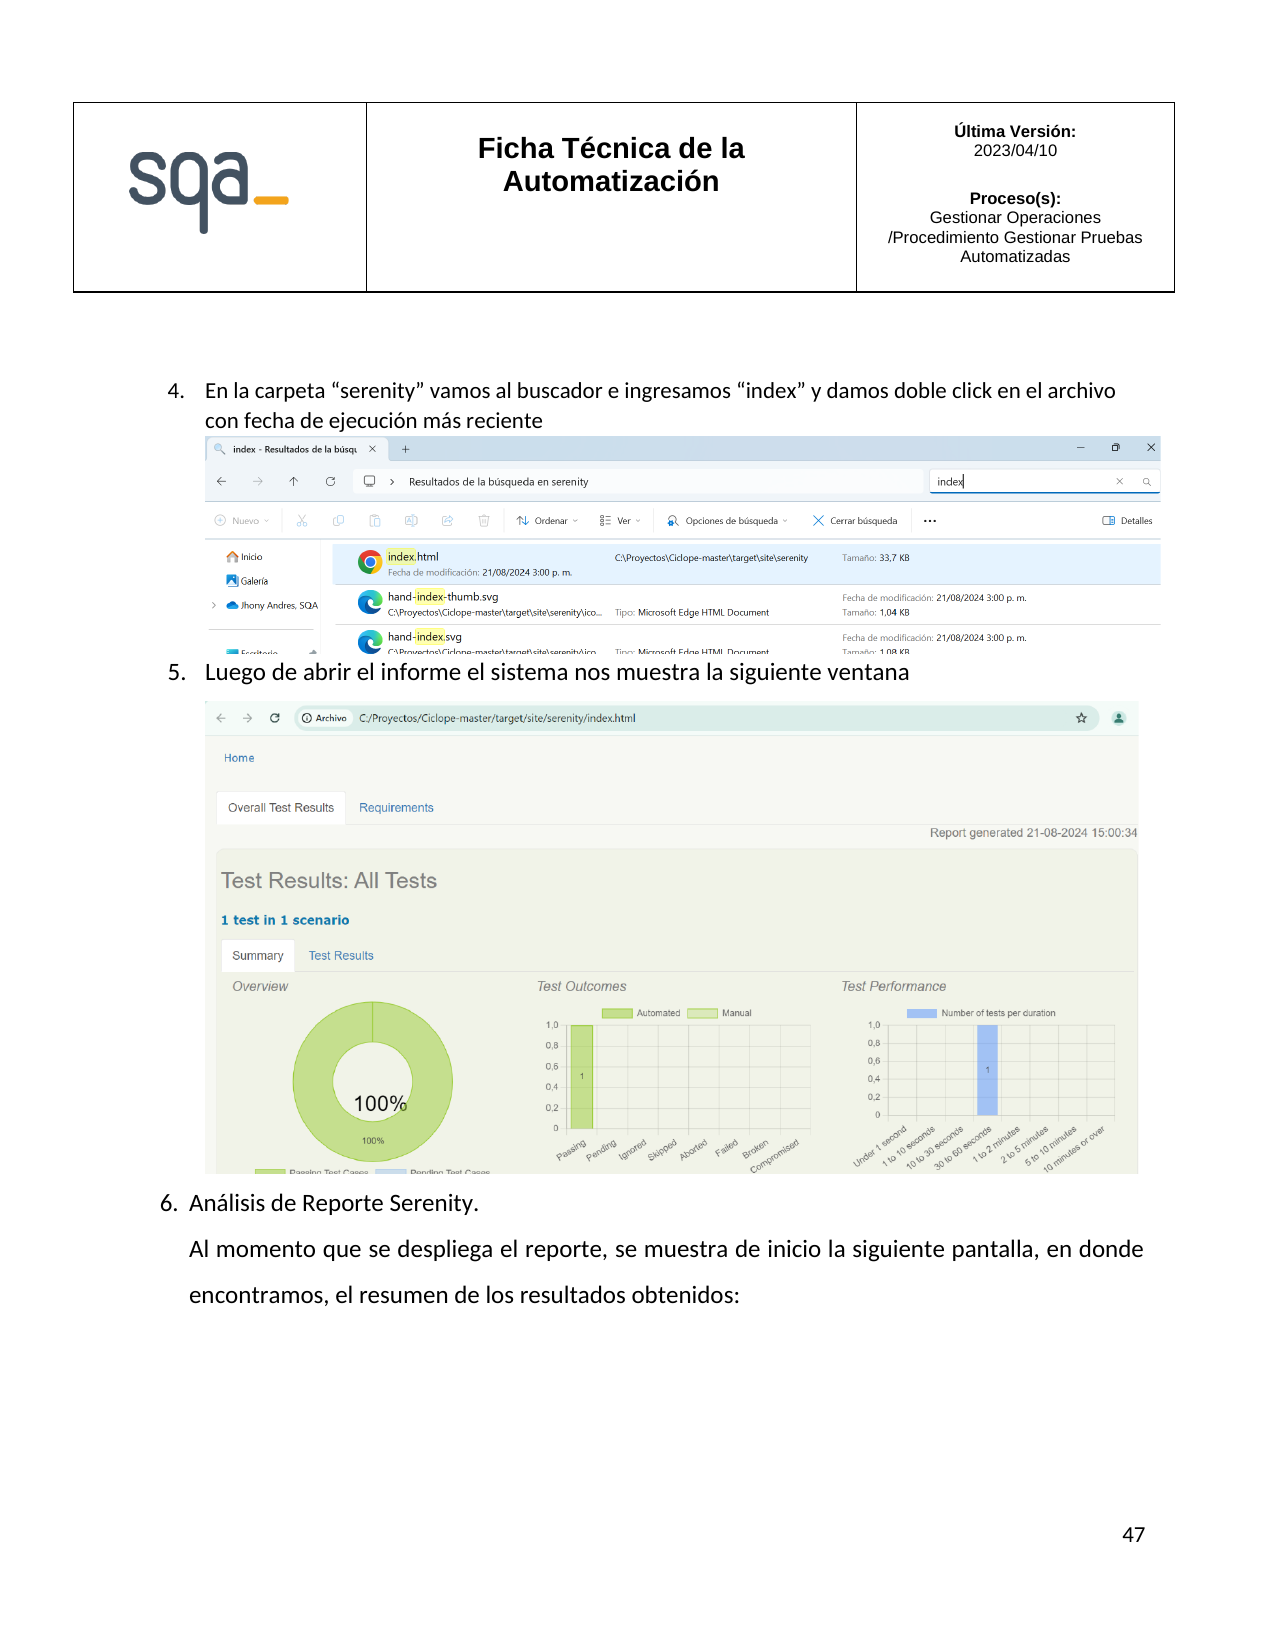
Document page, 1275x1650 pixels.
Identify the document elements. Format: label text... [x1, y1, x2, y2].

list Luego de abrir el informe el sistema nos muestra la siguiente ventana [167, 656, 1145, 686]
list Análisis de Reporte Serenity. [159, 1187, 1145, 1218]
picture [205, 436, 1161, 654]
picture [205, 701, 1139, 1174]
text Al momento que se despliega el reporte, se muestra de inicio la siguiente pantalla, en donde encontramos, el resumen de los resultados obtenidos: [189, 1233, 1145, 1309]
picture [129, 152, 289, 234]
